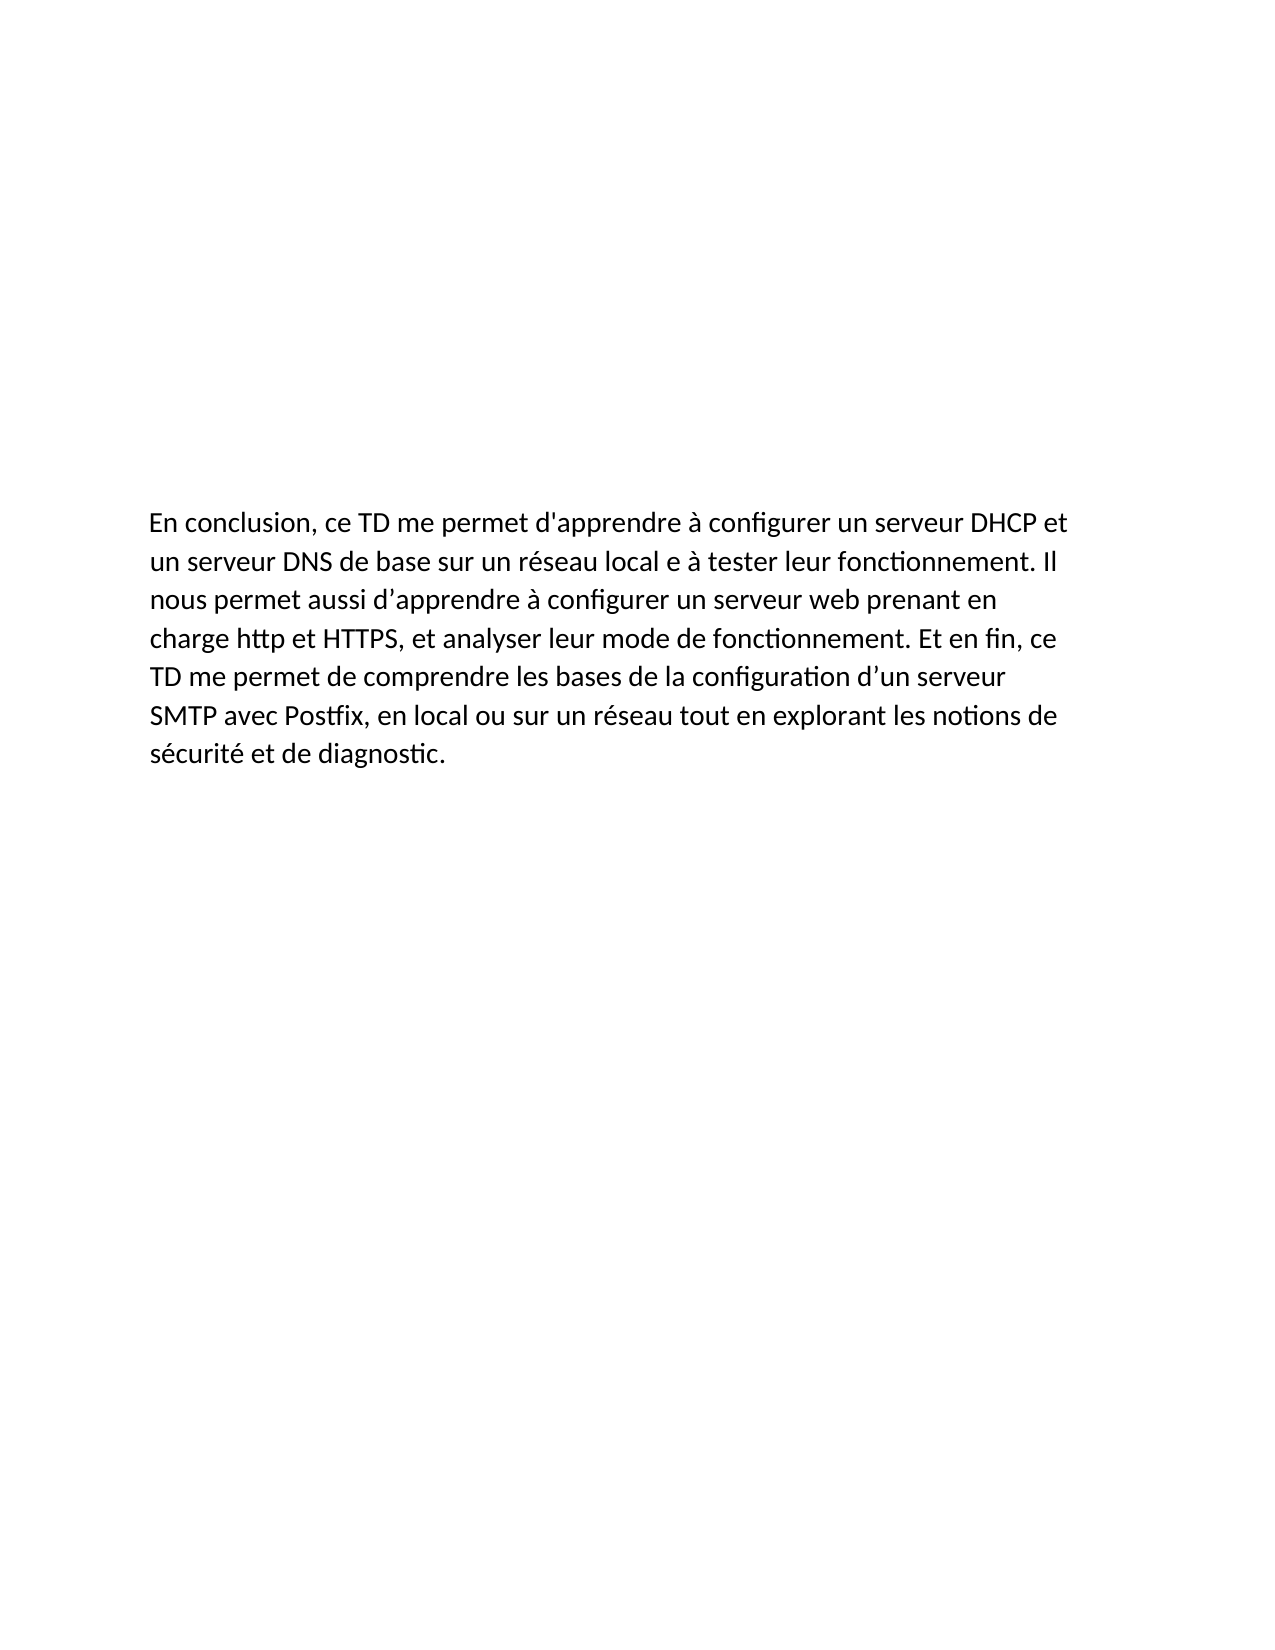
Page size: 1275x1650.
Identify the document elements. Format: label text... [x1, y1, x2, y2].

text En conclusion, ce TD me permet d'apprendre à configurer un serveur DHCP et un serveur DNS de base sur un réseau local e à tester leur fonctionnement. Il nous permet aussi d’apprendre à configurer un serveur web prenant en charge http et HTTPS, et analyser leur mode de fonctionnement. Et en fin, ce TD me permet de comprendre les bases de la configuration d’un serveur SMTP avec Postfix, en local ou sur un réseau tout en explorant les notions de sécurité et de diagnostic. [148, 504, 1080, 771]
